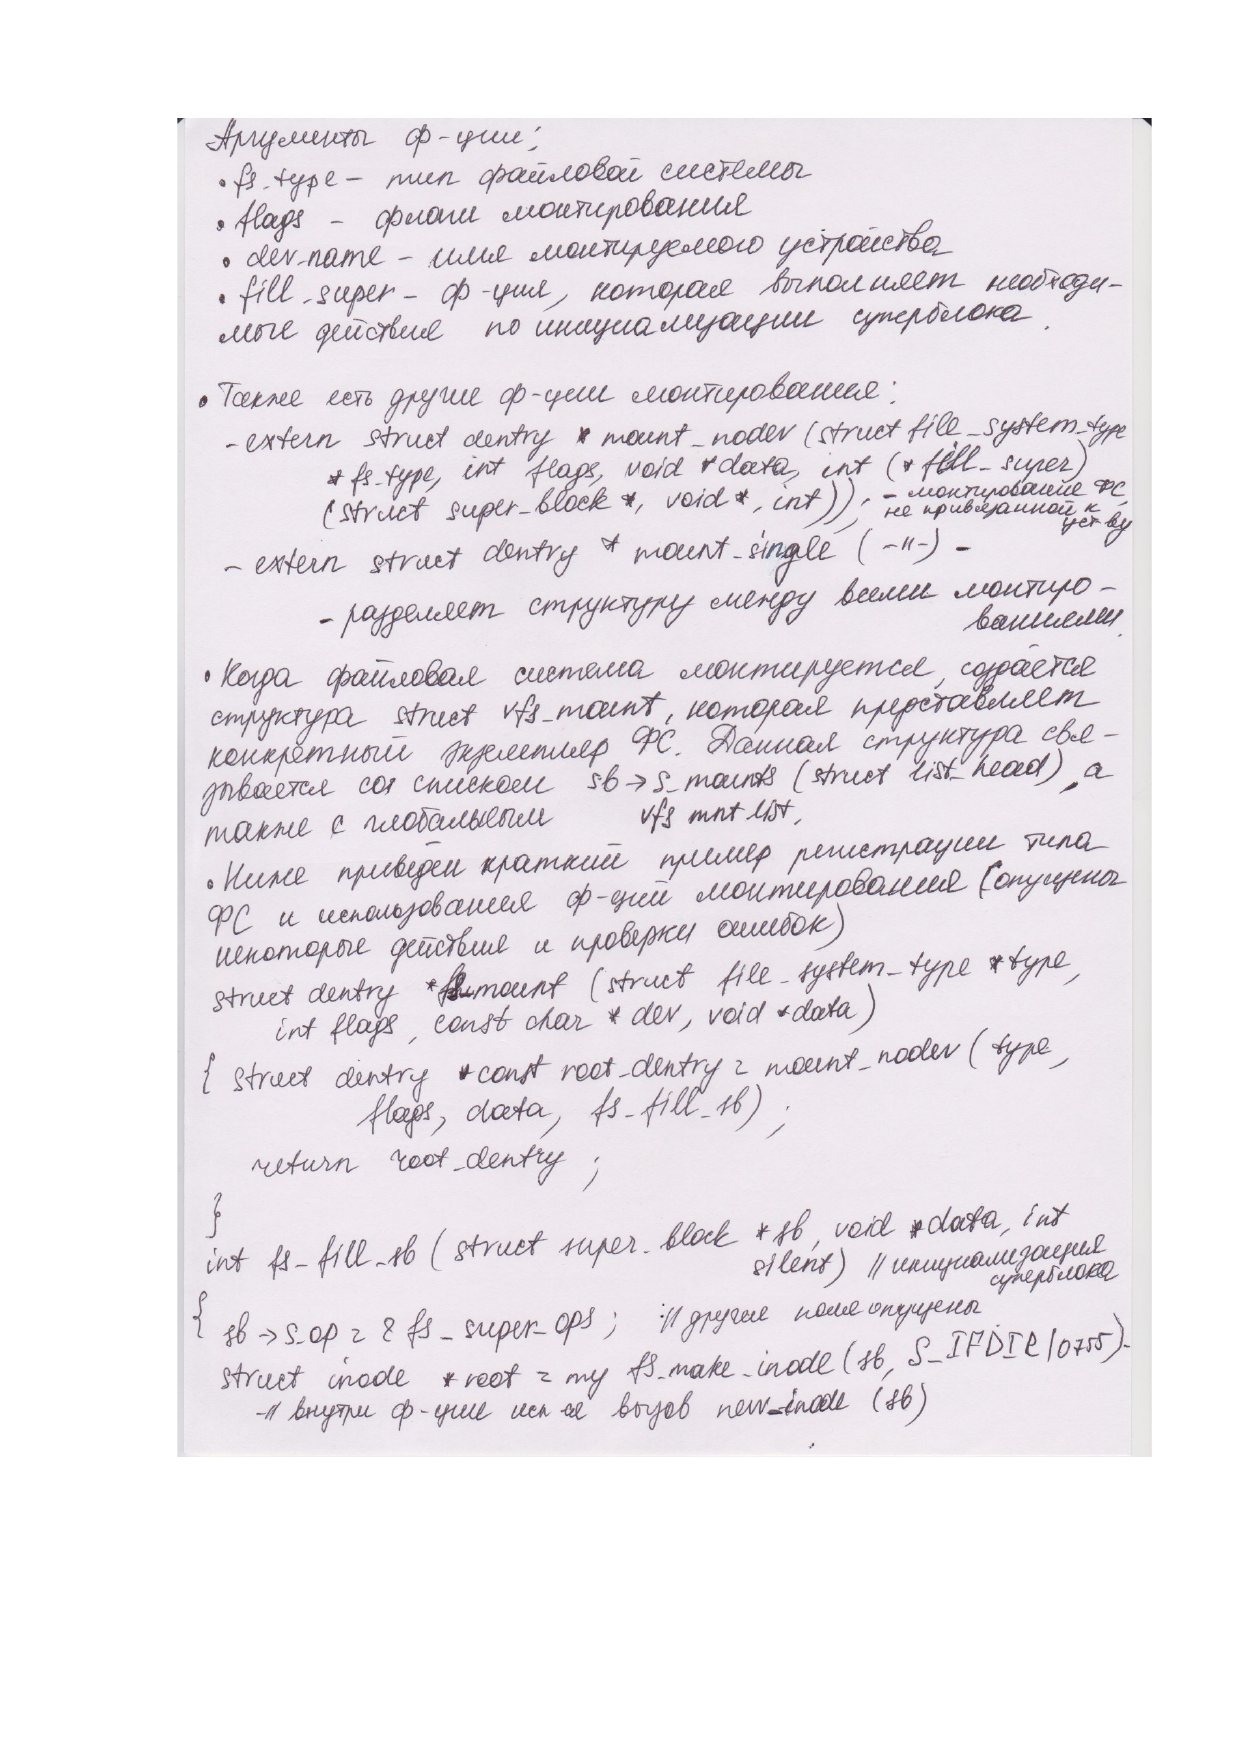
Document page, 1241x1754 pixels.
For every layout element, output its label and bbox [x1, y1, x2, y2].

picture [177, 118, 1152, 1457]
